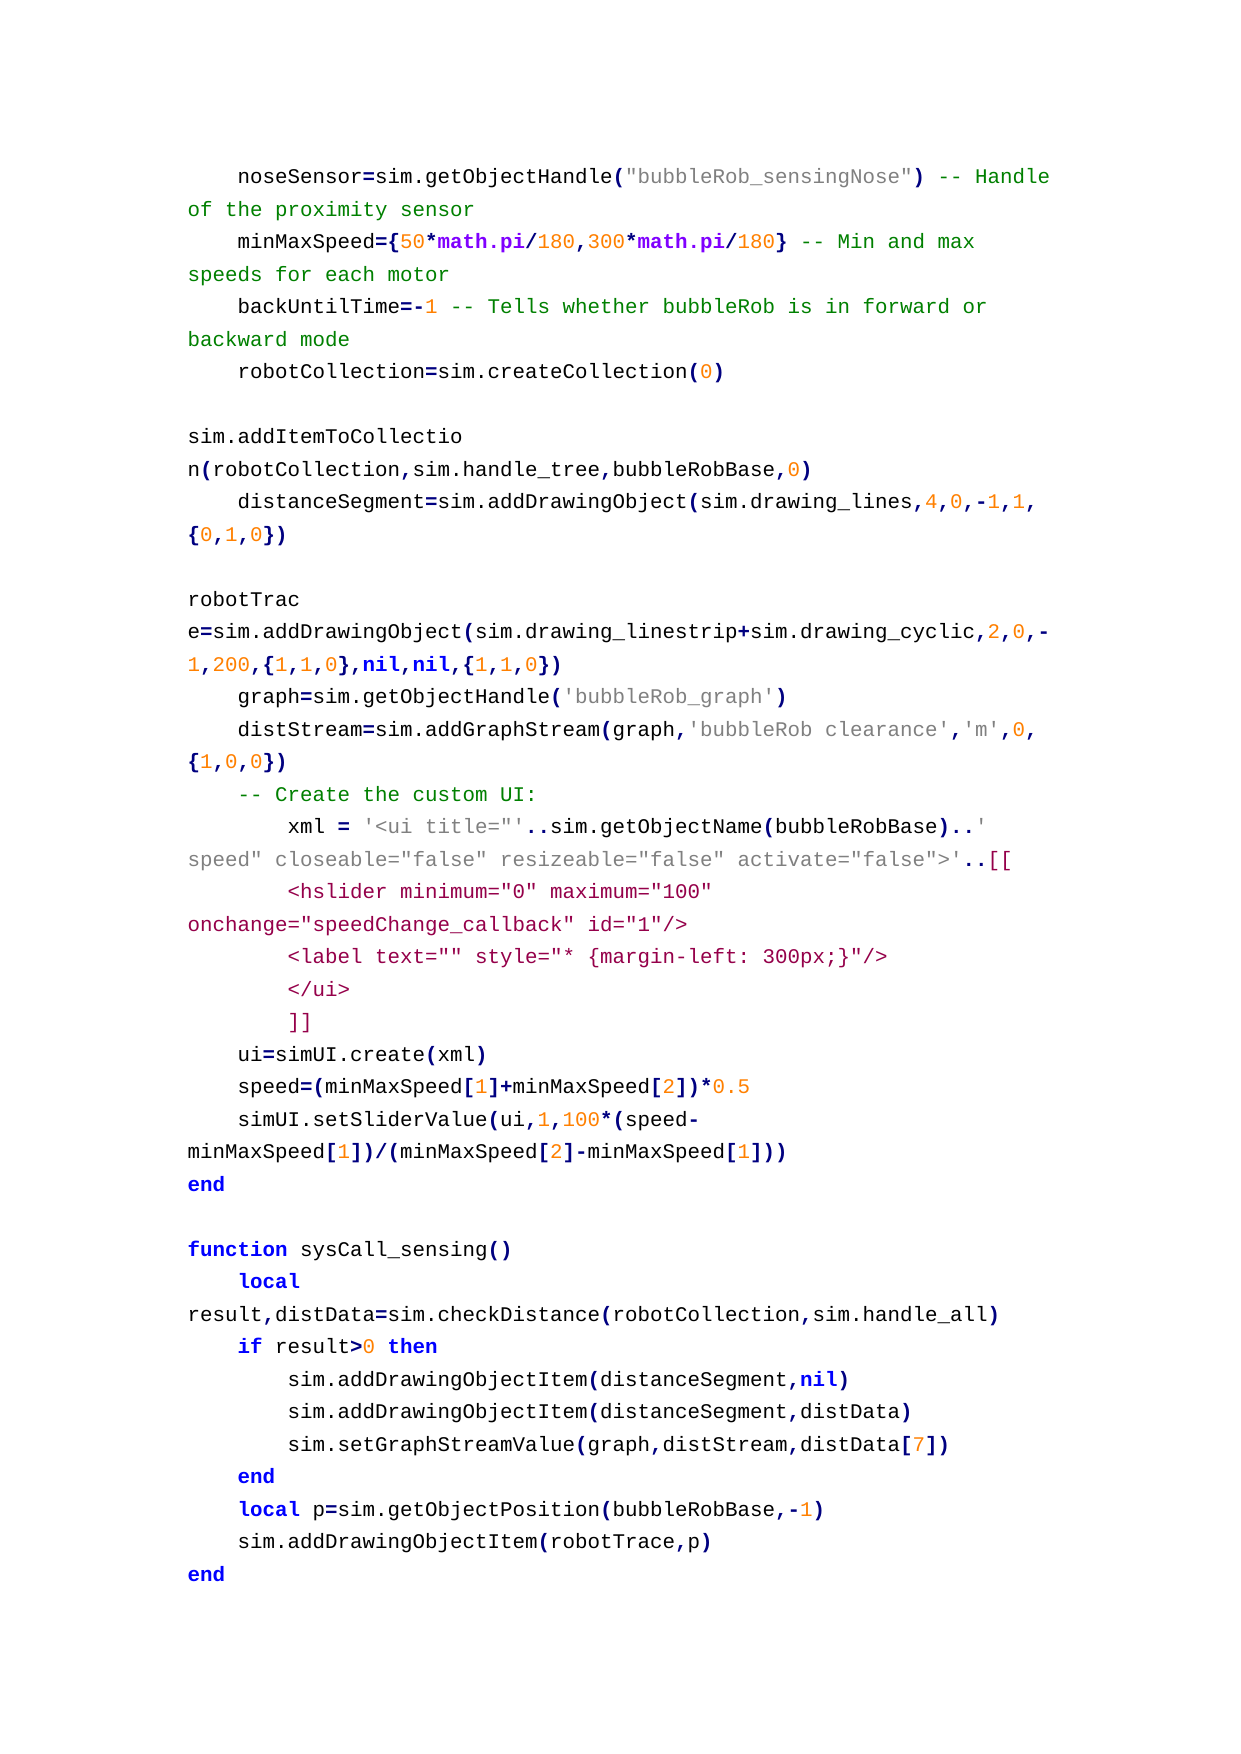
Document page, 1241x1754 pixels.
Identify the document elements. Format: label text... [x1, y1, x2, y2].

text robotCollection=sim.createCollection(0) [187, 357, 1053, 389]
text sim.addDrawingObjectItem(robotTrace,p) [187, 1527, 1053, 1559]
text minMaxSpeed={50*math.pi/180,300*math.pi/180} -- Min and max speeds for each motor [187, 227, 1053, 292]
text noseSensor=sim.getObjectHandle("bubbleRob_sensingNose") -- Handle of the proximity sensor [187, 162, 1053, 227]
text robotTrace=sim.addDrawingObject(sim.drawing_linestrip+sim.drawing_cyclic,2,0,-1,200,{1,1,0},nil,nil,{1,1,0}) [187, 552, 1053, 682]
text sim.setGraphStreamValue(graph,distStream,distData[7]) [187, 1429, 1053, 1462]
text graph=sim.getObjectHandle('bubbleRob_graph') [187, 682, 1053, 714]
text <hslider minimum="0" maximum="100" onchange="speedChange_callback" id="1"/> [187, 877, 1053, 942]
text end [187, 1169, 1053, 1202]
text ]] [187, 1007, 1053, 1039]
text distanceSegment=sim.addDrawingObject(sim.drawing_lines,4,0,-1,1,{0,1,0}) [187, 487, 1053, 552]
text xml = '<ui title="'..sim.getObjectName(bubbleRobBase)..' speed" closeable="false" resizeable="false" activate="false">'..[[ [187, 812, 1053, 877]
text </ui> [187, 974, 1053, 1007]
text local result,distData=sim.checkDistance(robotCollection,sim.handle_all) [187, 1267, 1053, 1332]
text distStream=sim.addGraphStream(graph,'bubbleRob clearance','m',0,{1,0,0}) [187, 714, 1053, 779]
text backUntilTime=-1 -- Tells whether bubbleRob is in forward or backward mode [187, 292, 1053, 357]
text speed=(minMaxSpeed[1]+minMaxSpeed[2])*0.5 [187, 1072, 1053, 1104]
text if result>0 then [187, 1332, 1053, 1364]
text -- Create the custom UI: [187, 779, 1053, 812]
text sim.addItemToCollection(robotCollection,sim.handle_tree,bubbleRobBase,0) [187, 389, 1053, 487]
text end [187, 1462, 1053, 1494]
text local p=sim.getObjectPosition(bubbleRobBase,-1) [187, 1494, 1053, 1527]
text end [187, 1559, 1053, 1592]
text function sysCall_sensing() [187, 1234, 1053, 1267]
text <label text="" style="* {margin-left: 300px;}"/> [187, 942, 1053, 974]
text sim.addDrawingObjectItem(distanceSegment,nil) [187, 1364, 1053, 1397]
text sim.addDrawingObjectItem(distanceSegment,distData) [187, 1397, 1053, 1429]
text ui=simUI.create(xml) [187, 1039, 1053, 1072]
text simUI.setSliderValue(ui,1,100*(speed-minMaxSpeed[1])/(minMaxSpeed[2]-minMaxSpeed[1])) [187, 1104, 1053, 1169]
